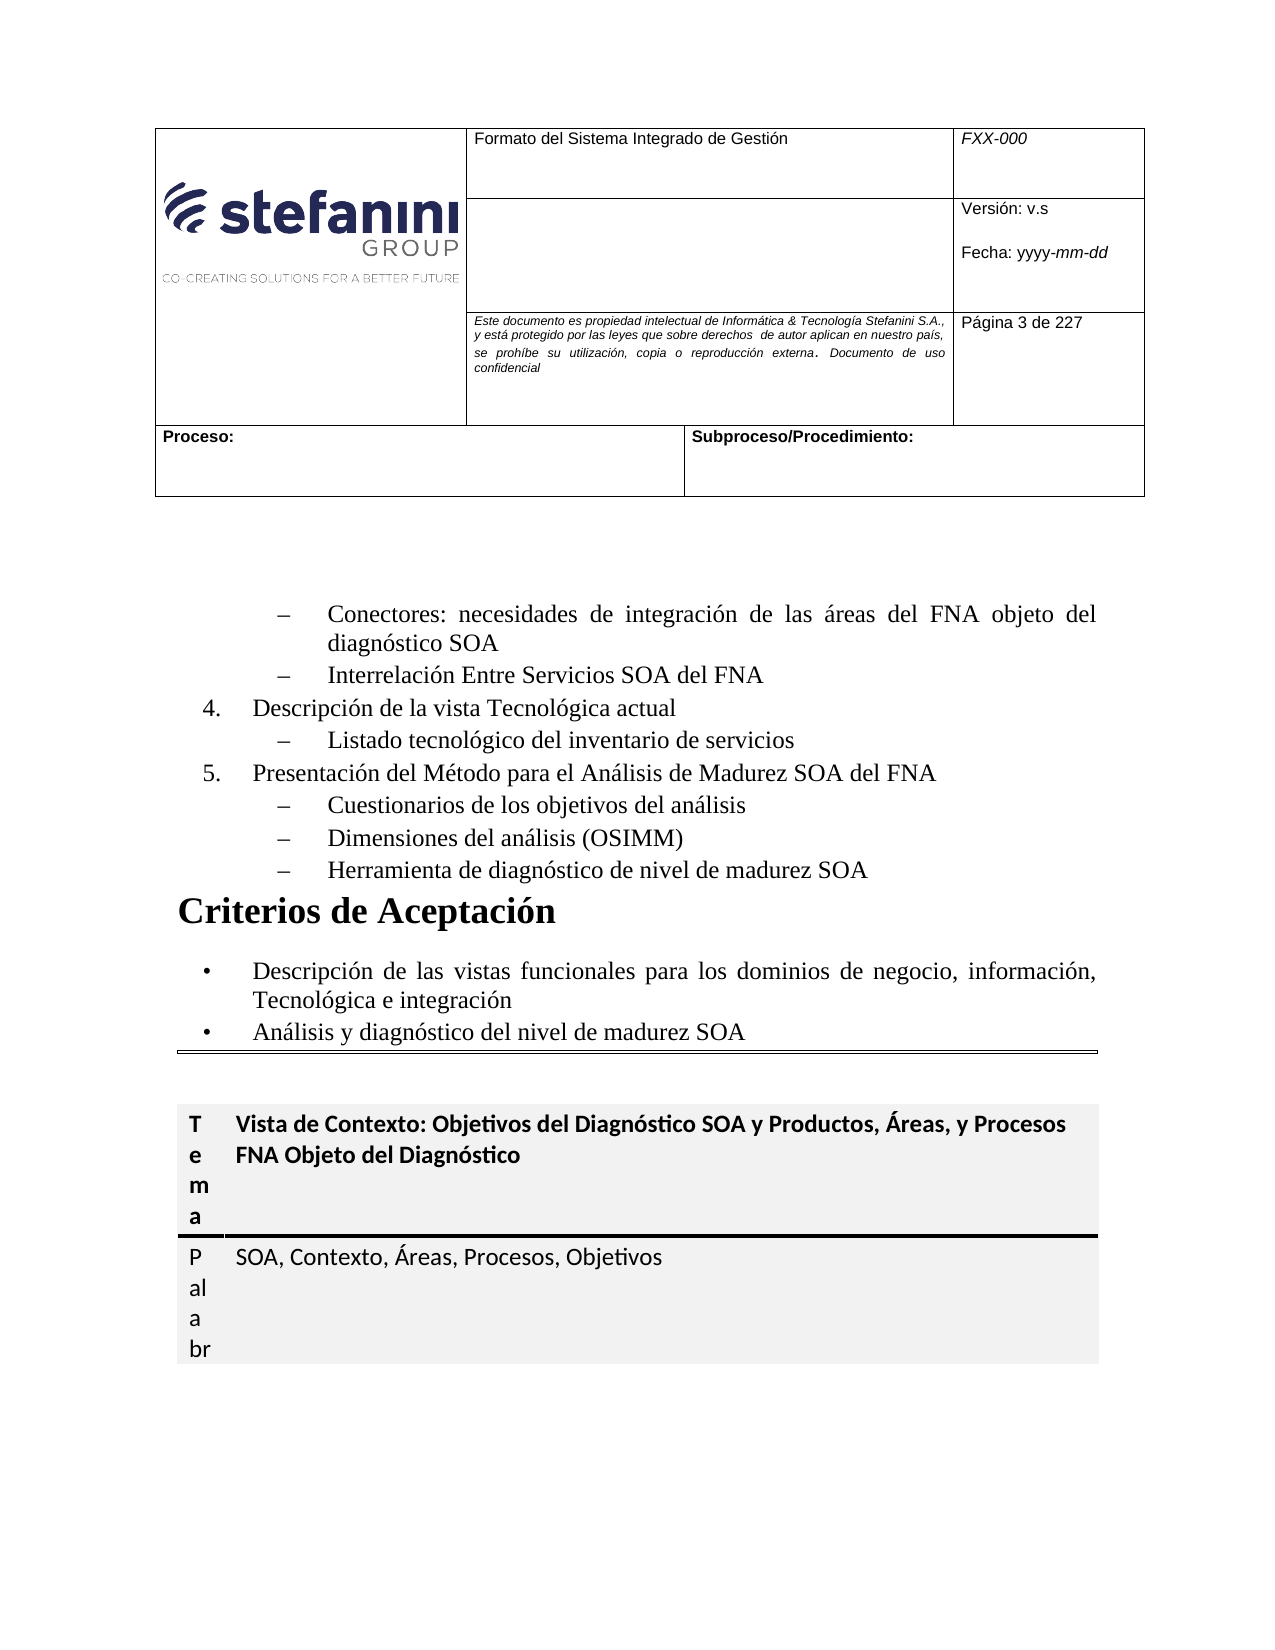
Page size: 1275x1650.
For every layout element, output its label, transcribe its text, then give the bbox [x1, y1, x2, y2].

list Herramienta de diagnóstico de nivel de madurez SOA [277, 856, 1098, 884]
list Conectores: necesidades de integración de las áreas del FNA objeto del diagnóstico SOA [277, 599, 1098, 657]
table_cell SOA, Contexto, Áreas, Procesos, Objetivos [225, 1238, 1098, 1363]
list Dimensiones del análisis (OSIMM) [277, 823, 1098, 852]
list Análisis y diagnóstico del nivel de madurez SOA [202, 1017, 1098, 1046]
list Presentación del Método para el Análisis de Madurez SOA del FNA [202, 758, 1098, 787]
list Cuestionarios de los objetivos del análisis [277, 791, 1098, 819]
list Listado tecnológico del inventario de servicios [277, 726, 1098, 754]
list Interrelación Entre Servicios SOA del FNA [277, 661, 1098, 689]
table_cell Palabras clave [178, 1238, 224, 1363]
table_header Vista de Contexto: Objetivos del Diagnóstico SOA y Productos, Áreas, y Procesos FNA Objeto del Diagnóstico [225, 1105, 1098, 1234]
list Descripción de la vista Tecnológica actual [202, 693, 1098, 722]
subtitle Criterios de Aceptación [177, 888, 1098, 931]
table_header Tema [178, 1105, 224, 1234]
picture [162, 182, 460, 286]
list Descripción de las vistas funcionales para los dominios de negocio, información, Tecnológica e integración [202, 956, 1098, 1014]
